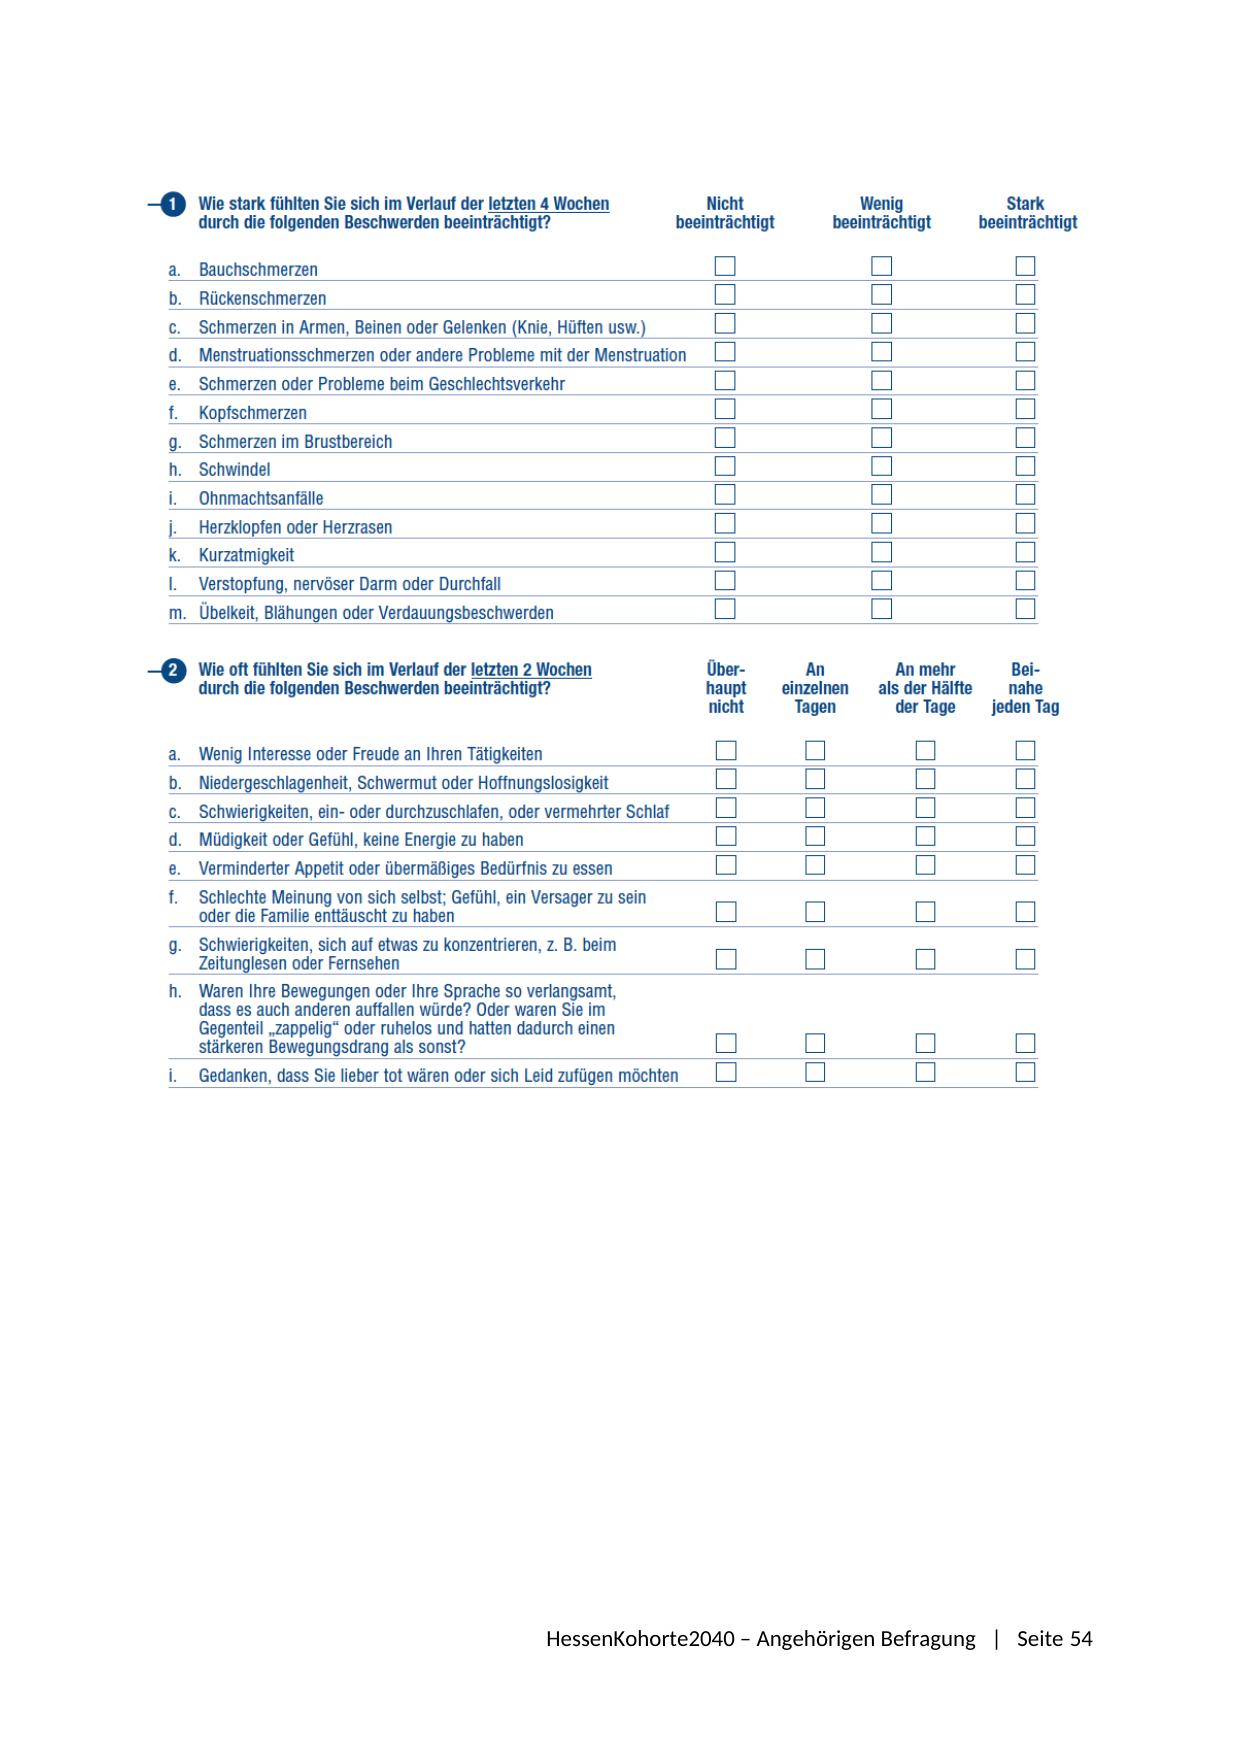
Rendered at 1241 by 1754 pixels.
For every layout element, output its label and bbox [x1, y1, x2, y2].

picture [147, 147, 1093, 1120]
